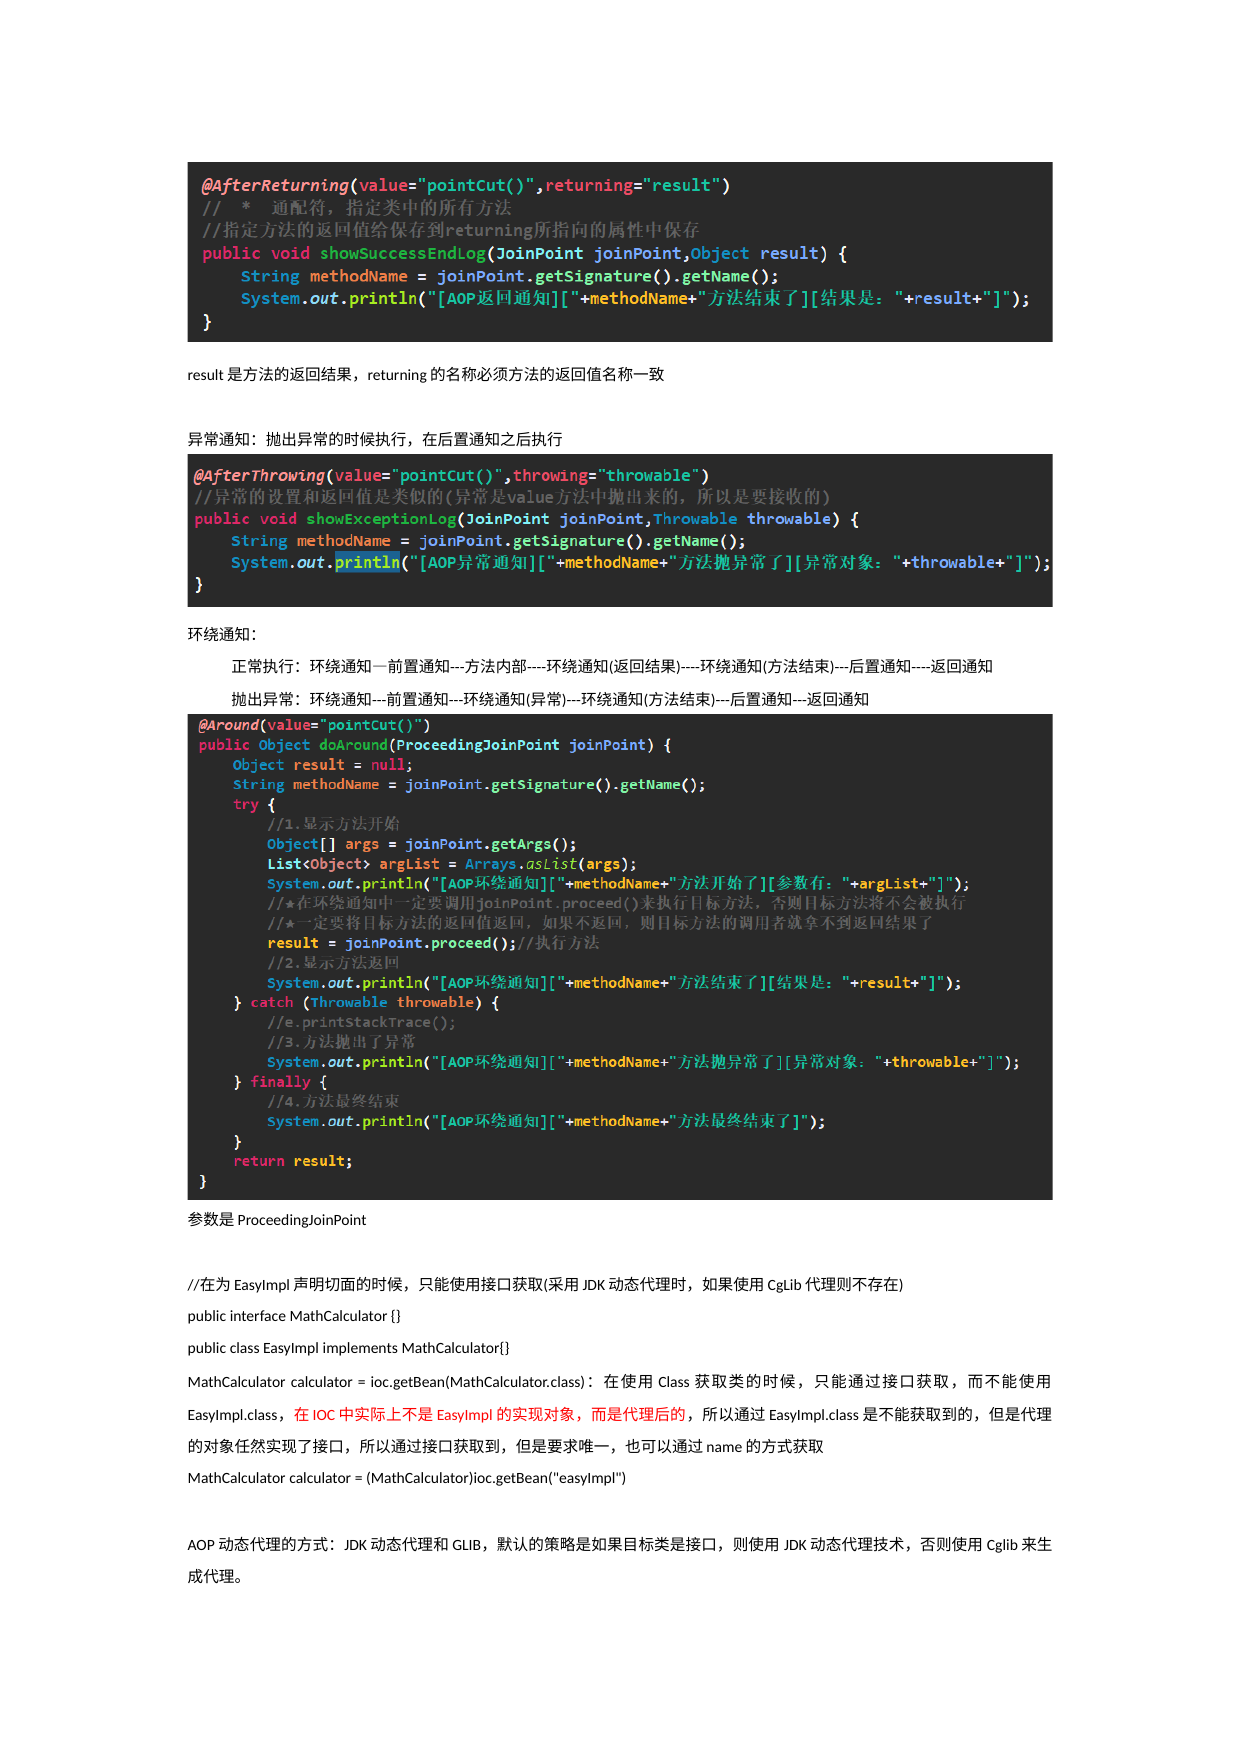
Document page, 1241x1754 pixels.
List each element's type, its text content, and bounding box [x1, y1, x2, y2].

text AOP动态代理的方式：JDK动态代理和GLIB，默认的策略是如果目标类是接口，则使用JDK动态代理技术，否则使用Cglib来生成代理。 [187, 1527, 1053, 1592]
text public interface MathCalculator {} [187, 1299, 1053, 1332]
text result是方法的返回结果，returning的名称必须方法的返回值名称一致 [187, 357, 1053, 389]
picture [187, 162, 1053, 342]
text 正常执行：环绕通知—前置通知---方法内部----环绕通知(返回结果)----环绕通知(方法结束)---后置通知----返回通知 [187, 649, 1053, 682]
text public class EasyImpl implements MathCalculator{} [187, 1332, 1053, 1364]
text MathCalculator calculator = (MathCalculator)ioc.getBean("easyImpl") [187, 1462, 1053, 1494]
text //在为EasyImpl声明切面的时候，只能使用接口获取(采用JDK动态代理时，如果使用CgLib代理则不存在) [187, 1267, 1053, 1299]
picture [187, 454, 1053, 607]
text MathCalculator calculator = ioc.getBean(MathCalculator.class)：在使用Class获取类的时候，只能通过接口获取，而不能使用EasyImpl.class，在IOC中实际上不是EasyImpl的实现对象，而是代理后的，所以通过EasyImpl.class是不能获取到的，但是代理的对象任然实现了接口，所以通过接口获取到，但是要求唯一，也可以通过name的方式获取 [187, 1364, 1053, 1462]
picture [187, 714, 1053, 1200]
text 异常通知：抛出异常的时候执行，在后置通知之后执行 [187, 422, 1053, 454]
text 环绕通知： [187, 617, 1053, 649]
text 参数是ProceedingJoinPoint [187, 1202, 1053, 1234]
text 抛出异常：环绕通知---前置通知---环绕通知(异常)---环绕通知(方法结束)---后置通知---返回通知 [187, 682, 1053, 714]
